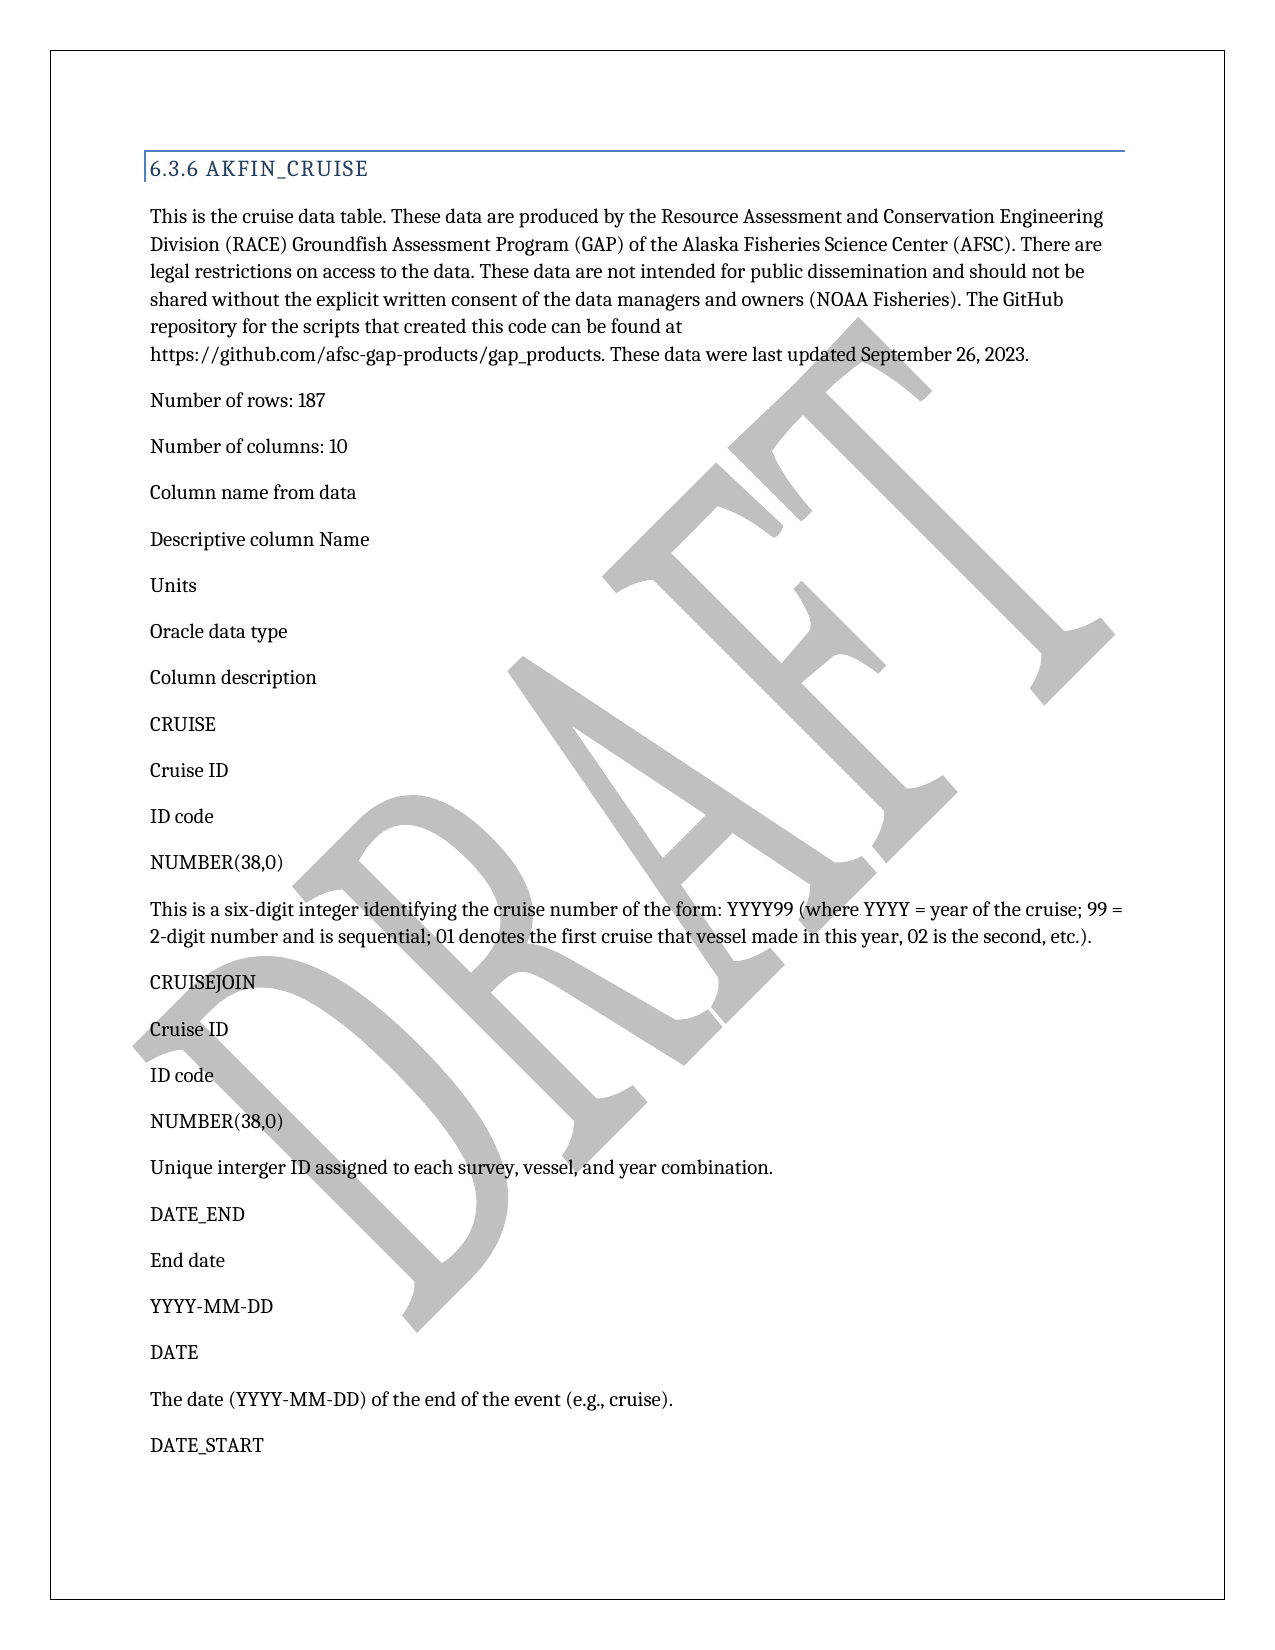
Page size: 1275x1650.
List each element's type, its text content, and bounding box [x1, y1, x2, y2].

text Units [150, 573, 1125, 597]
text DATE [150, 1341, 1125, 1365]
subtitle 6.3.6 AKFIN_CRUISE [146, 152, 1125, 182]
text Oracle data type [150, 620, 1125, 644]
text CRUISEJOIN [150, 971, 1125, 995]
text CRUISE [150, 712, 1125, 736]
text Number of columns: 10 [150, 435, 1125, 459]
text This is the cruise data table. These data are produced by the Resource Assessment and Conservation Engineering Division (RACE) Groundfish Assessment Program (GAP) of the Alaska Fisheries Science Center (AFSC). There are legal restrictions on access to the data. These data are not intended for public dissemination and should not be shared without the explicit written consent of the data managers and owners (NOAA Fisheries). The GitHub repository for the scripts that created this code can be found at https://github.com/afsc-gap-products/gap_products. These data were last updated September 26, 2023. [150, 205, 1125, 366]
text Cruise ID [150, 758, 1125, 782]
text ID code [150, 1063, 1125, 1087]
text YYYY-MM-DD [150, 1295, 1125, 1319]
text DATE_END [150, 1202, 1125, 1226]
text Unique interger ID assigned to each survey, vessel, and year combination. [150, 1156, 1125, 1180]
text The date (YYYY-MM-DD) of the end of the event (e.g., cruise). [150, 1387, 1125, 1411]
text Column description [150, 666, 1125, 690]
text This is a six-digit integer identifying the cruise number of the form: YYYY99 (where YYYY = year of the cruise; 99 = 2-digit number and is sequential; 01 denotes the first cruise that vessel made in this year, 02 is the second, etc.). [150, 897, 1125, 949]
text Descriptive column Name [150, 527, 1125, 551]
text NUMBER(38,0) [150, 851, 1125, 875]
text NUMBER(38,0) [150, 1110, 1125, 1134]
text ID code [150, 805, 1125, 829]
text Column name from data [150, 481, 1125, 505]
text Cruise ID [150, 1017, 1125, 1041]
text Number of rows: 187 [150, 388, 1125, 412]
text DATE_START [150, 1433, 1125, 1457]
text End date [150, 1248, 1125, 1272]
